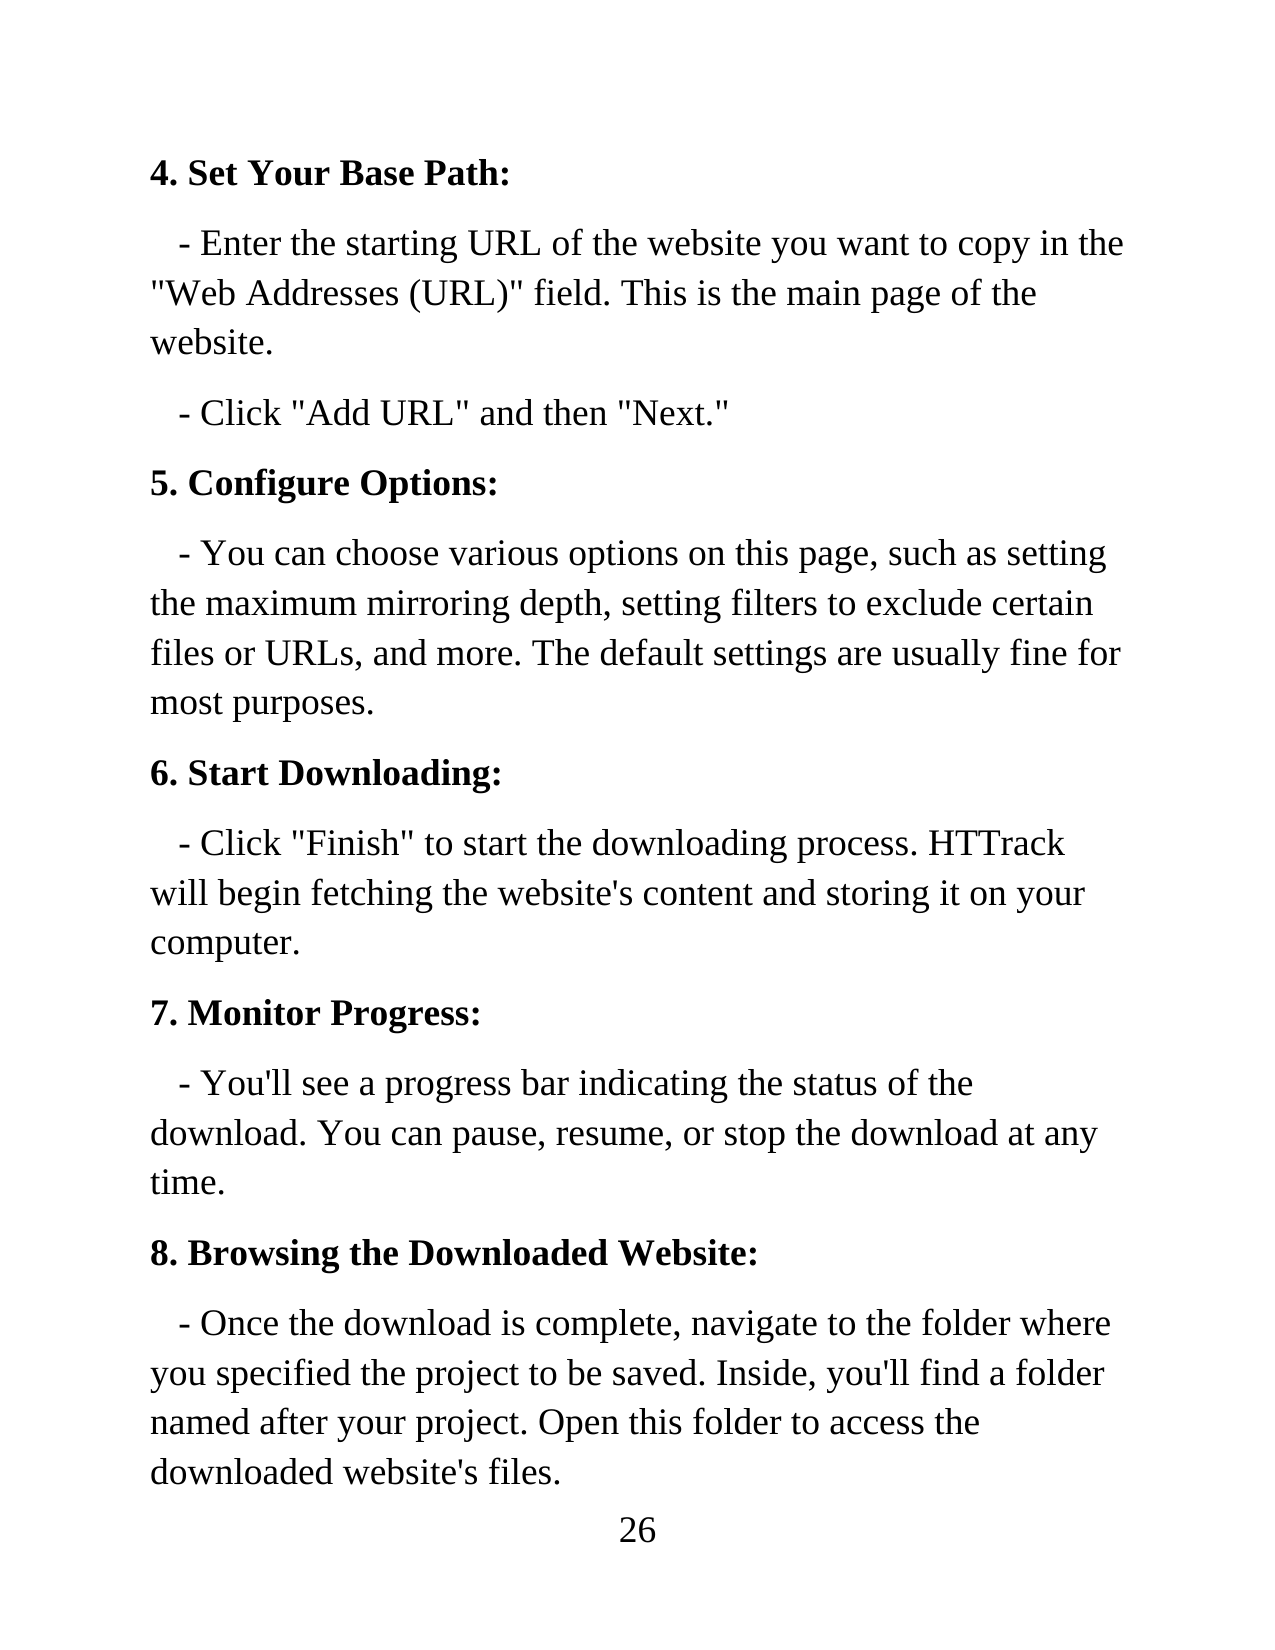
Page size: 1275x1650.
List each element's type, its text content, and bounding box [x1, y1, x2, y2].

text - You'll see a progress bar indicating the status of the download. You can pause, resume, or stop the download at any time. [150, 1060, 1125, 1203]
text 6. Start Downloading: [150, 750, 1125, 793]
text 7. Monitor Progress: [150, 990, 1125, 1033]
text - Click "Add URL" and then "Next." [150, 390, 1125, 433]
text 8. Browsing the Downloaded Website: [150, 1230, 1125, 1273]
text - Once the download is complete, navigate to the folder where you specified the project to be saved. Inside, you'll find a folder named after your project. Open this folder to access the downloaded website's files. [150, 1300, 1125, 1492]
text 4. Set Your Base Path: [150, 150, 1125, 193]
text 5. Configure Options: [150, 460, 1125, 503]
text - Enter the starting URL of the website you want to copy in the "Web Addresses (URL)" field. This is the main page of the website. [150, 220, 1125, 363]
text - You can choose various options on this page, such as setting the maximum mirroring depth, setting filters to exclude certain files or URLs, and more. The default settings are usually fine for most purposes. [150, 531, 1125, 723]
text - Click "Finish" to start the downloading process. HTTrack will begin fetching the website's content and storing it on your computer. [150, 820, 1125, 963]
